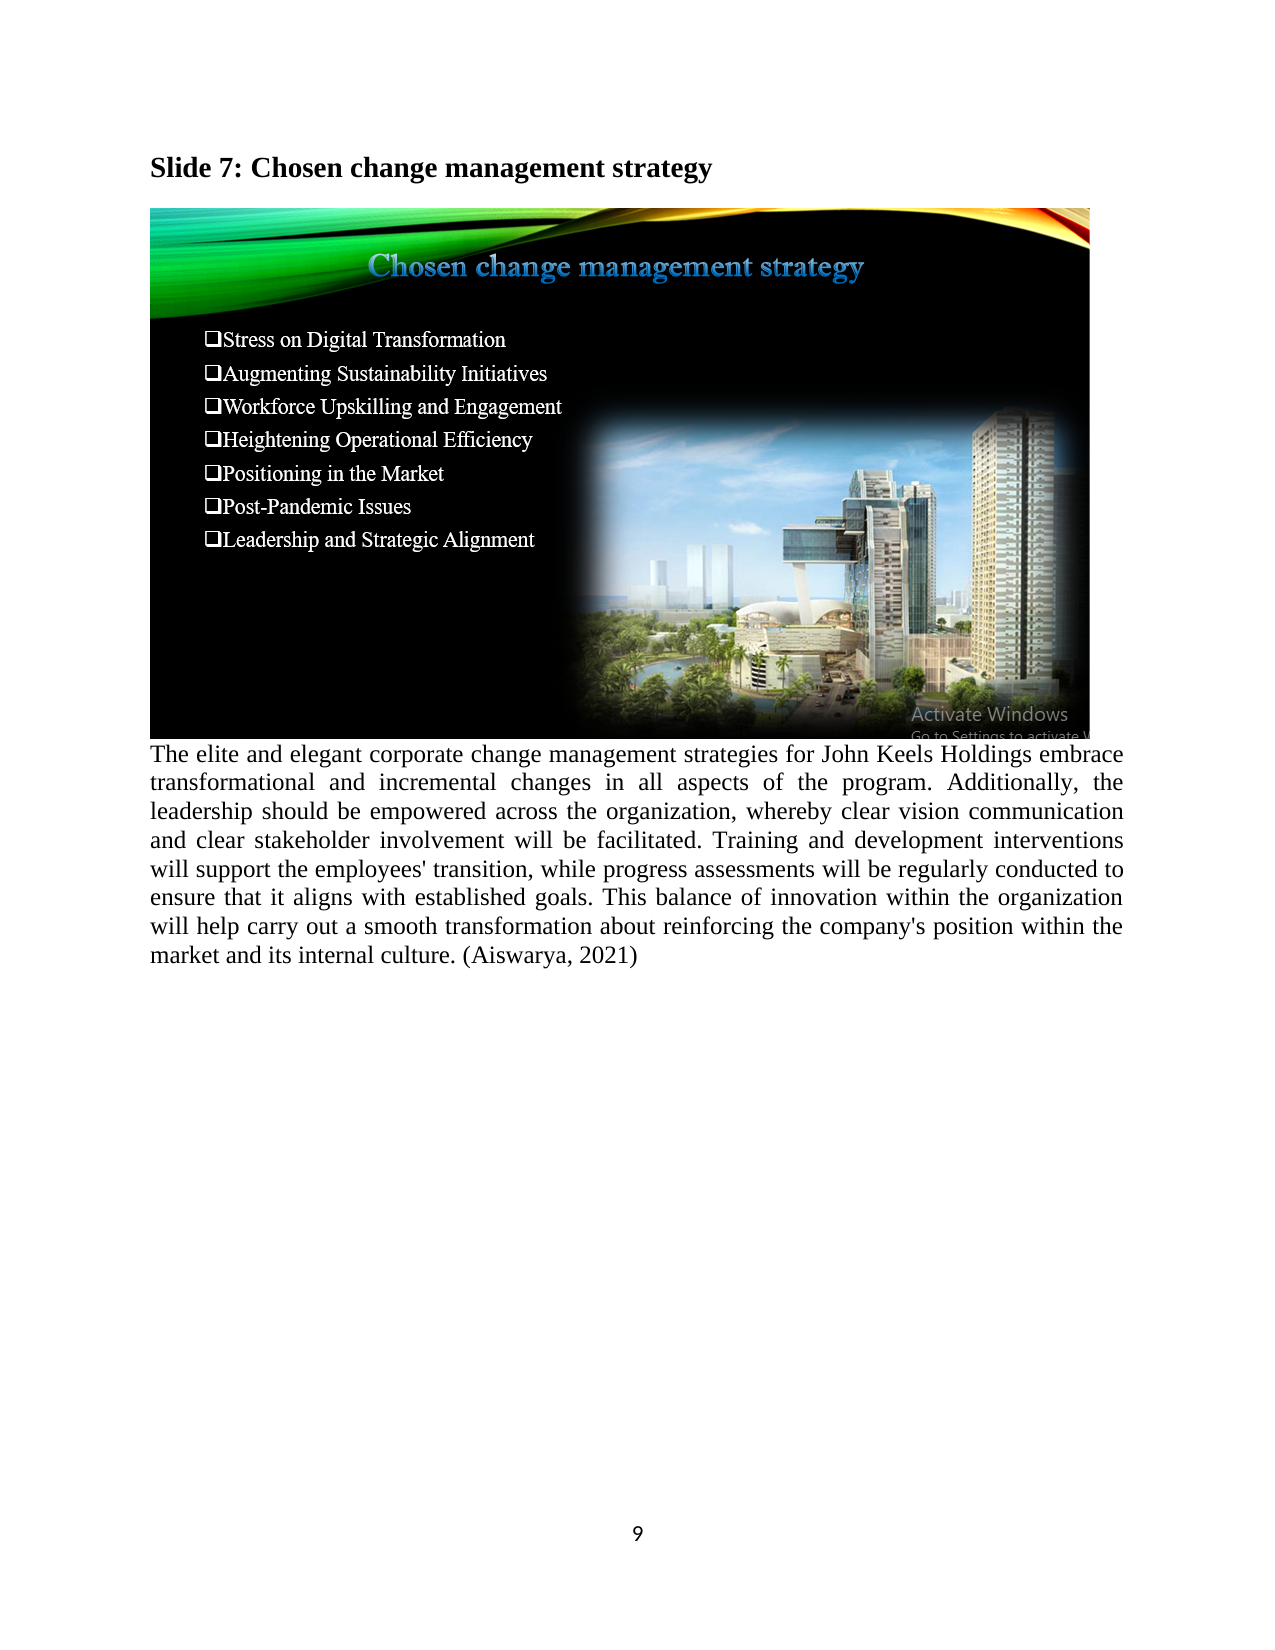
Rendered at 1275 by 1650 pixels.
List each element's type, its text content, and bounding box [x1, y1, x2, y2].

picture [150, 208, 1090, 739]
text The elite and elegant corporate change management strategies for John Keels Holdings embrace transformational and incremental changes in all aspects of the program. Additionally, the leadership should be empowered across the organization, whereby clear vision communication and clear stakeholder involvement will be facilitated. Training and development interventions will support the employees' transition, while progress assessments will be regularly conducted to ensure that it aligns with established goals. This balance of innovation within the organization will help carry out a smooth transformation about reinforcing the company's position within the market and its internal culture. [150, 739, 1125, 969]
text Slide 7: Chosen change management strategy [150, 150, 1125, 183]
